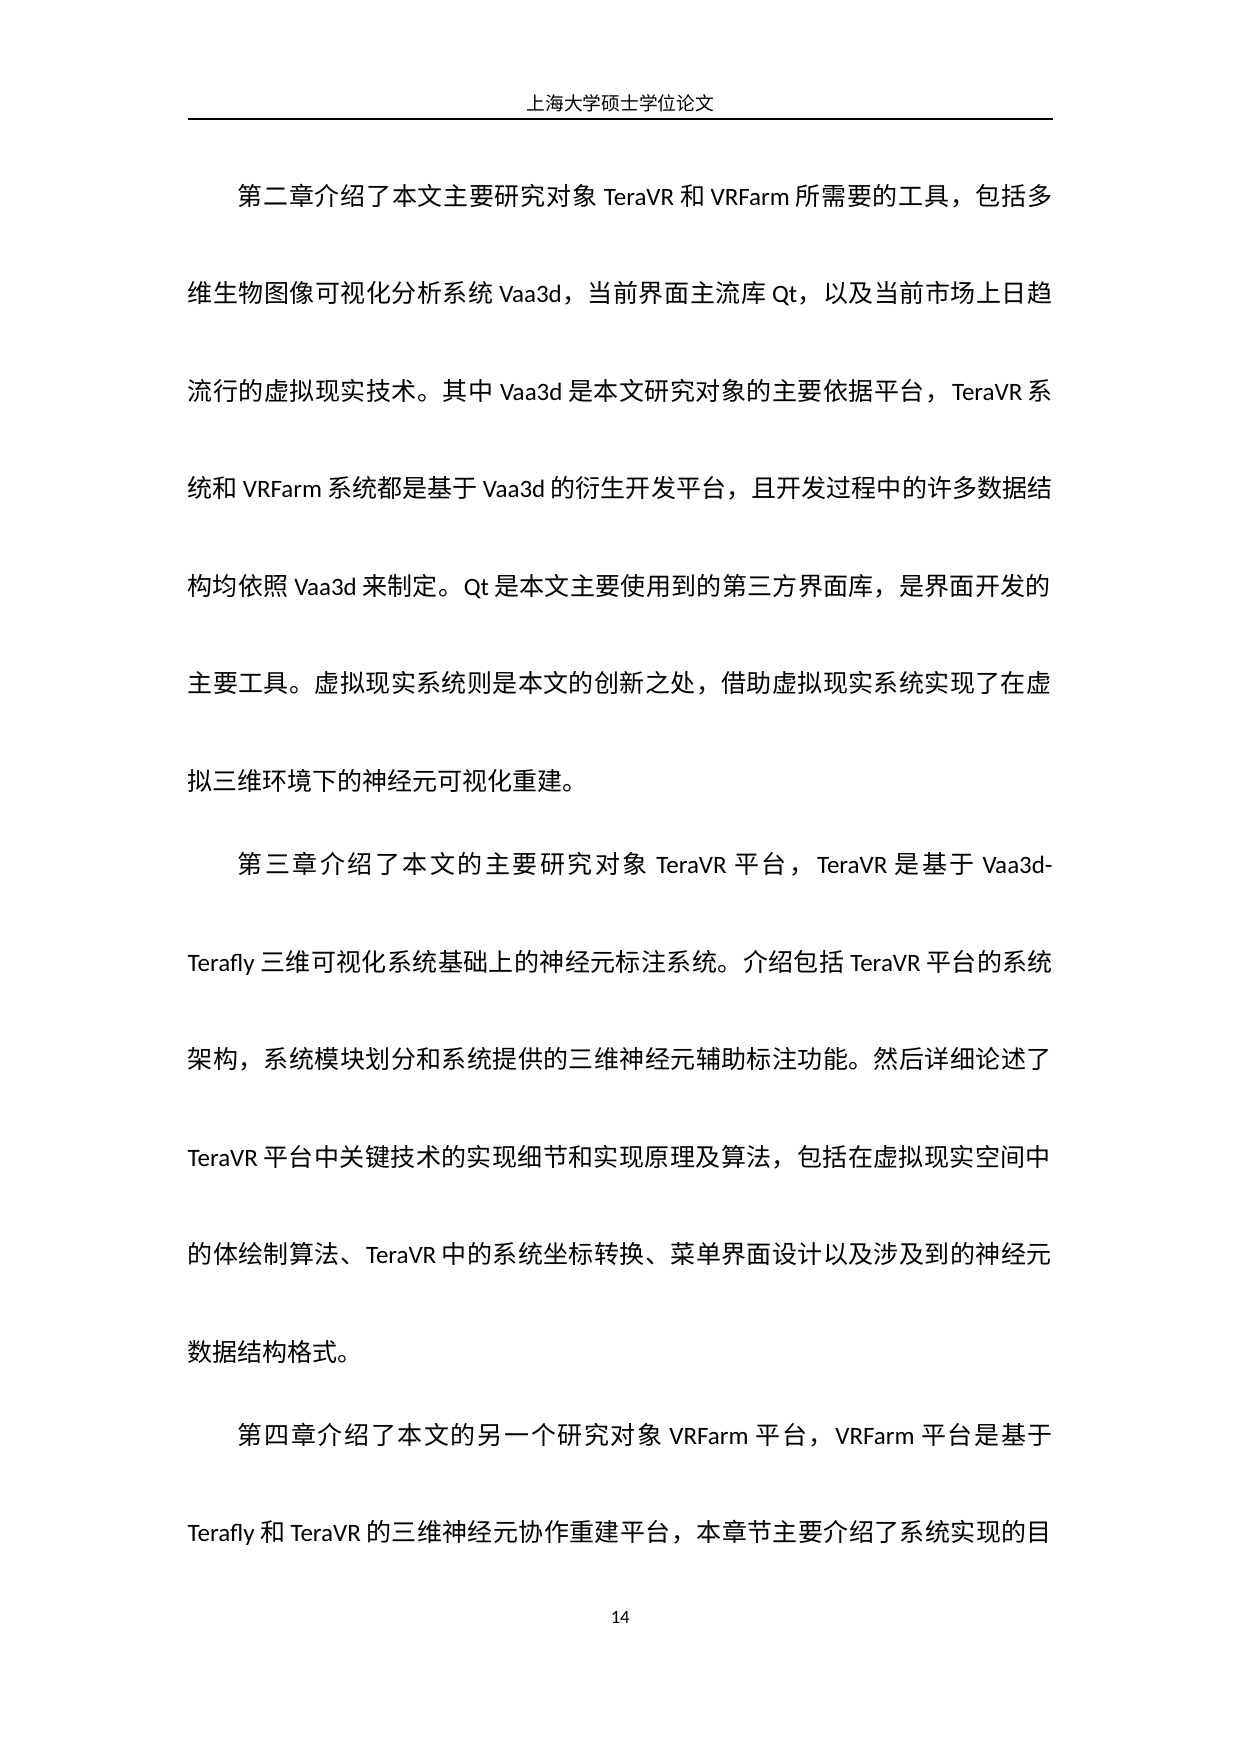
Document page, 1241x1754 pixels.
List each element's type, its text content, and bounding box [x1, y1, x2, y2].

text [187, 1401, 1053, 1563]
text 第三章介绍了本文的主要研究对象TeraVR平台，TeraVR是基于Vaa3d-Terafly三维可视化系统基础上的神经元标注系统。介绍包括TeraVR平台的系统架构，系统模块划分和系统提供的三维神经元辅助标注功能。然后详细论述了TeraVR平台中关键技术的实现细节和实现原理及算法，包括在虚拟现实空间中的体绘制算法、TeraVR中的系统坐标转换、菜单界面设计以及涉及到的神经元数据结构格式。 [187, 830, 1053, 1383]
text 第二章介绍了本文主要研究对象TeraVR和VRFarm所需要的工具，包括多维生物图像可视化分析系统Vaa3d，当前界面主流库Qt，以及当前市场上日趋流行的虚拟现实技术。其中Vaa3d是本文研究对象的主要依据平台，TeraVR系统和VRFarm系统都是基于Vaa3d的衍生开发平台，且开发过程中的许多数据结构均依照Vaa3d来制定。Qt是本文主要使用到的第三方界面库，是界面开发的主要工具。虚拟现实系统则是本文的创新之处，借助虚拟现实系统实现了在虚拟三维环境下的神经元可视化重建。 [187, 162, 1053, 812]
